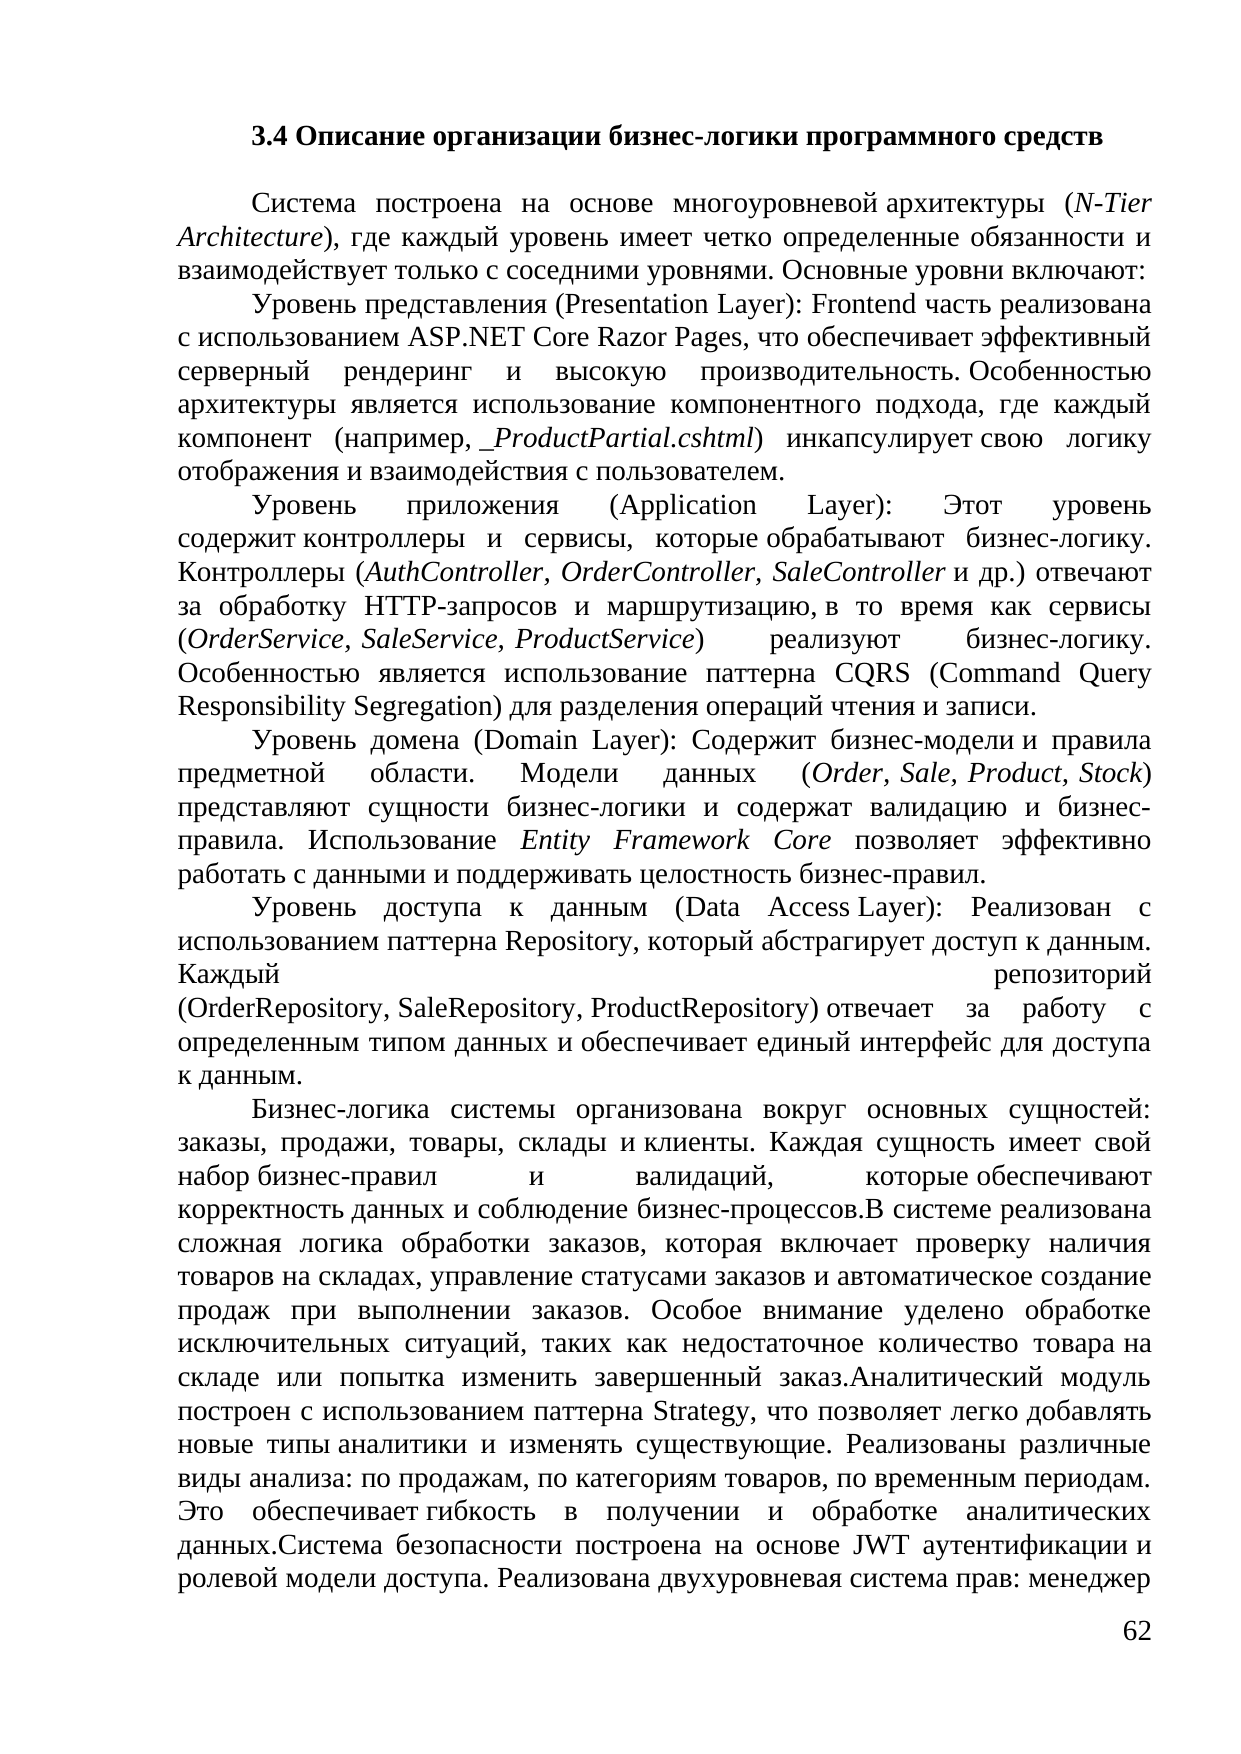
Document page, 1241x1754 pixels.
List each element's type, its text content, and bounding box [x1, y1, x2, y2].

text Уровень доступа к данным (Data Access Layer): Реализован с использованием паттерна Repository, который абстрагирует доступ к данным. Каждый репозиторий (OrderRepository, SaleRepository, ProductRepository) отвечает за работу с определенным типом данных и обеспечивает единый интерфейс для доступа к данным. [177, 889, 1152, 1091]
text Система построена на основе многоуровневой архитектуры (N-Tier Architecture), где каждый уровень имеет четко определенные обязанности и взаимодействует только с соседними уровнями. Основные уровни включают: [177, 185, 1152, 286]
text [177, 1091, 1152, 1594]
list 3.4 Описание организации бизнес-логики программного средств [177, 118, 1140, 185]
text Уровень приложения (Application Layer): Этот уровень содержит контроллеры и сервисы, которые обрабатывают бизнес-логику. Контроллеры (AuthController, OrderController, SaleController и др.) отвечают за обработку HTTP-запросов и маршрутизацию, в то время как сервисы (OrderService, SaleService, ProductService) реализуют бизнес-логику. Особенностью является использование паттерна CQRS (Command Query Responsibility Segregation) для разделения операций чтения и записи. [177, 487, 1152, 722]
text Уровень представления (Presentation Layer): Frontend часть реализована с использованием ASP.NET Core Razor Pages, что обеспечивает эффективный серверный рендеринг и высокую производительность. Особенностью архитектуры является использование компонентного подхода, где каждый компонент (например, _ProductPartial.cshtml) инкапсулирует свою логику отображения и взаимодействия с пользователем. [177, 286, 1152, 487]
text Уровень домена (Domain Layer): Содержит бизнес-модели и правила предметной области. Модели данных (Order, Sale, Product, Stock) представляют сущности бизнес-логики и содержат валидацию и бизнес-правила. Использование Entity Framework Core позволяет эффективно работать с данными и поддерживать целостность бизнес-правил. [177, 722, 1152, 889]
